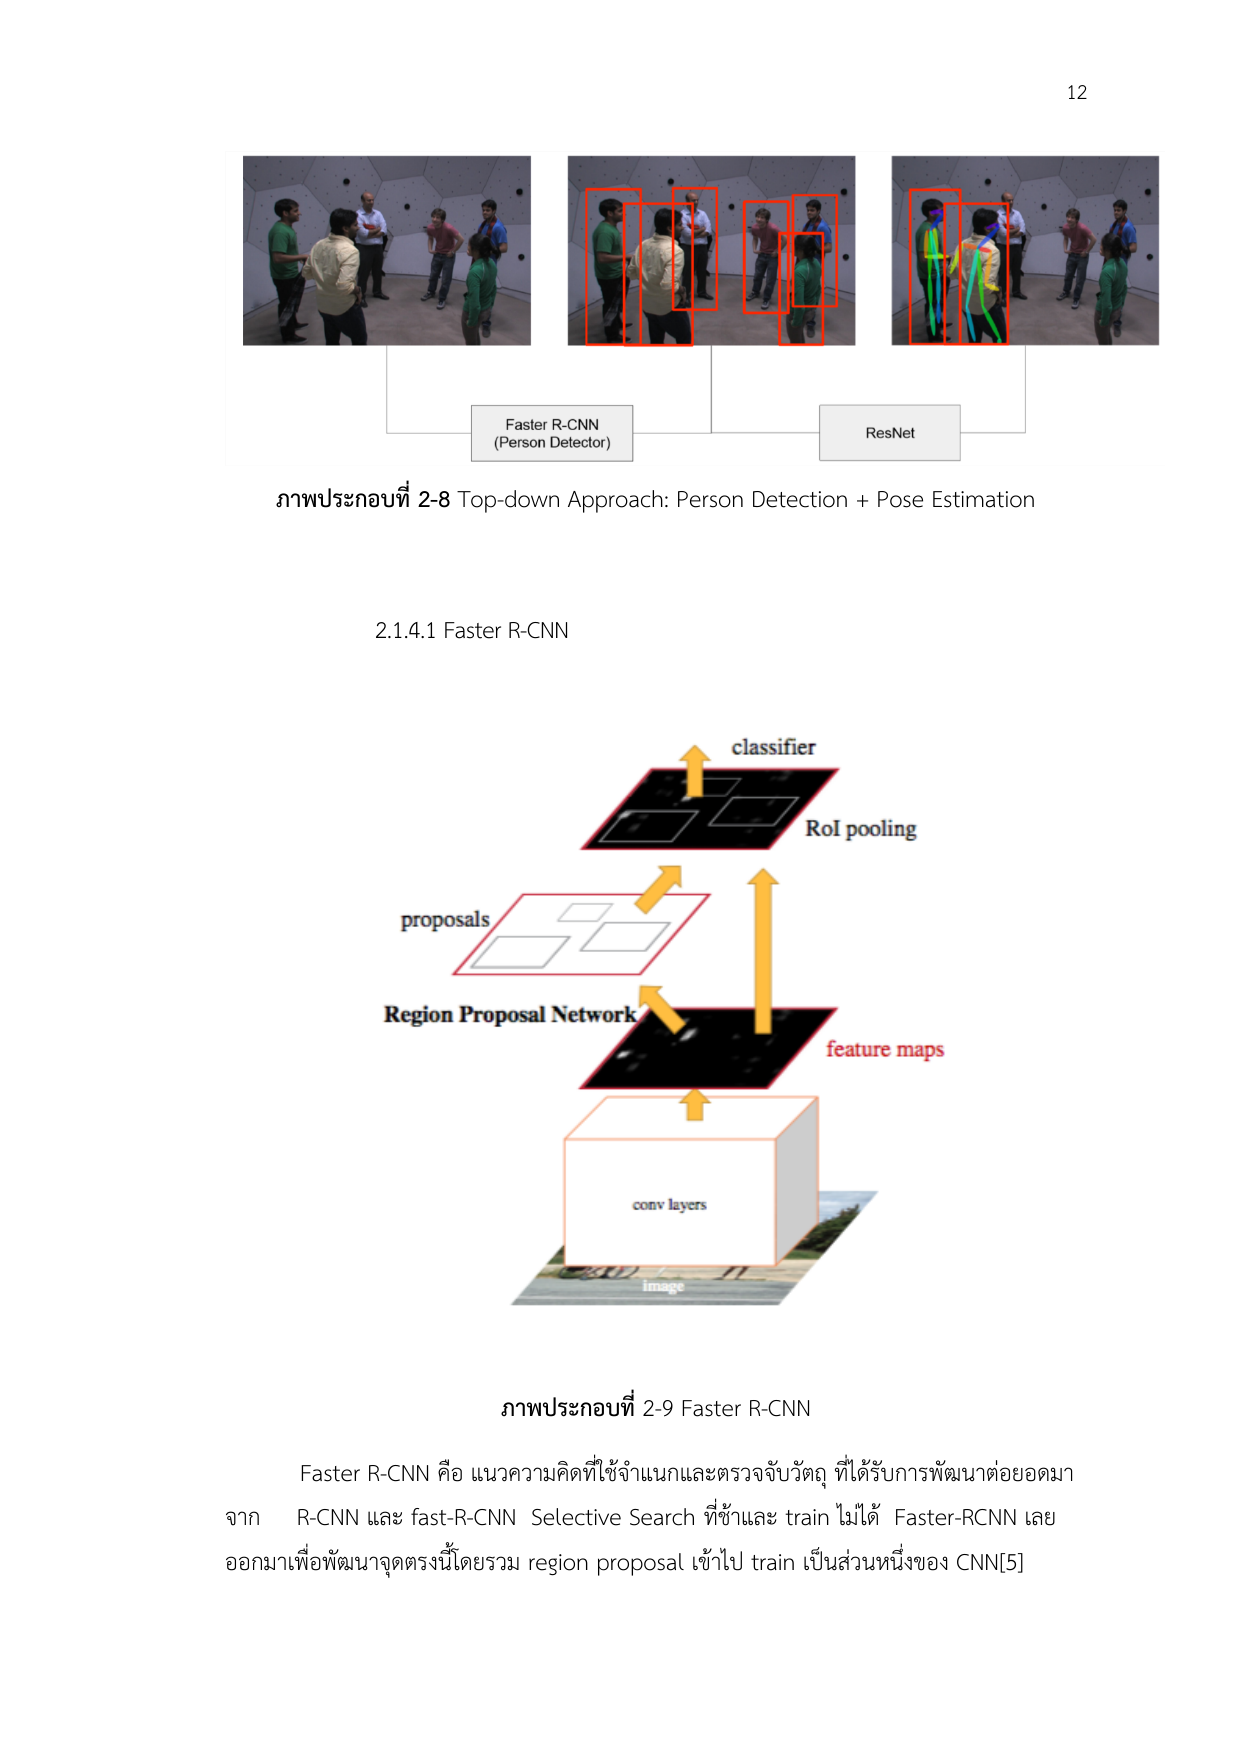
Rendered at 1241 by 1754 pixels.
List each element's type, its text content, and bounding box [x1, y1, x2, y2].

picture [358, 722, 954, 1318]
text ภาพประกอบที่ 2-9 Faster R-CNN [225, 1387, 1087, 1431]
text Faster R-CNN คือ แนวความคิดที่ใช้จำแนกและตรวจจับวัตถุ ที่ได้รับการพัฒนาต่อยอดมาจาก R-CNN และ fast-R-CNN Selective Search ที่ช้าและ train ไม่ได้ Faster-RCNN เลยออกมาเพื่อพัฒนาจุดตรงนี้โดยรวม region proposal เข้าไป train เป็นส่วนหนึ่งของ CNN[5] [225, 1452, 1087, 1585]
picture [225, 151, 1166, 466]
text ภาพประกอบที่ 2-8 Top-down Approach: Person Detection + Pose Estimation [225, 478, 1087, 523]
subtitle 2.1.4.1 Faster R-CNN [225, 609, 1087, 653]
